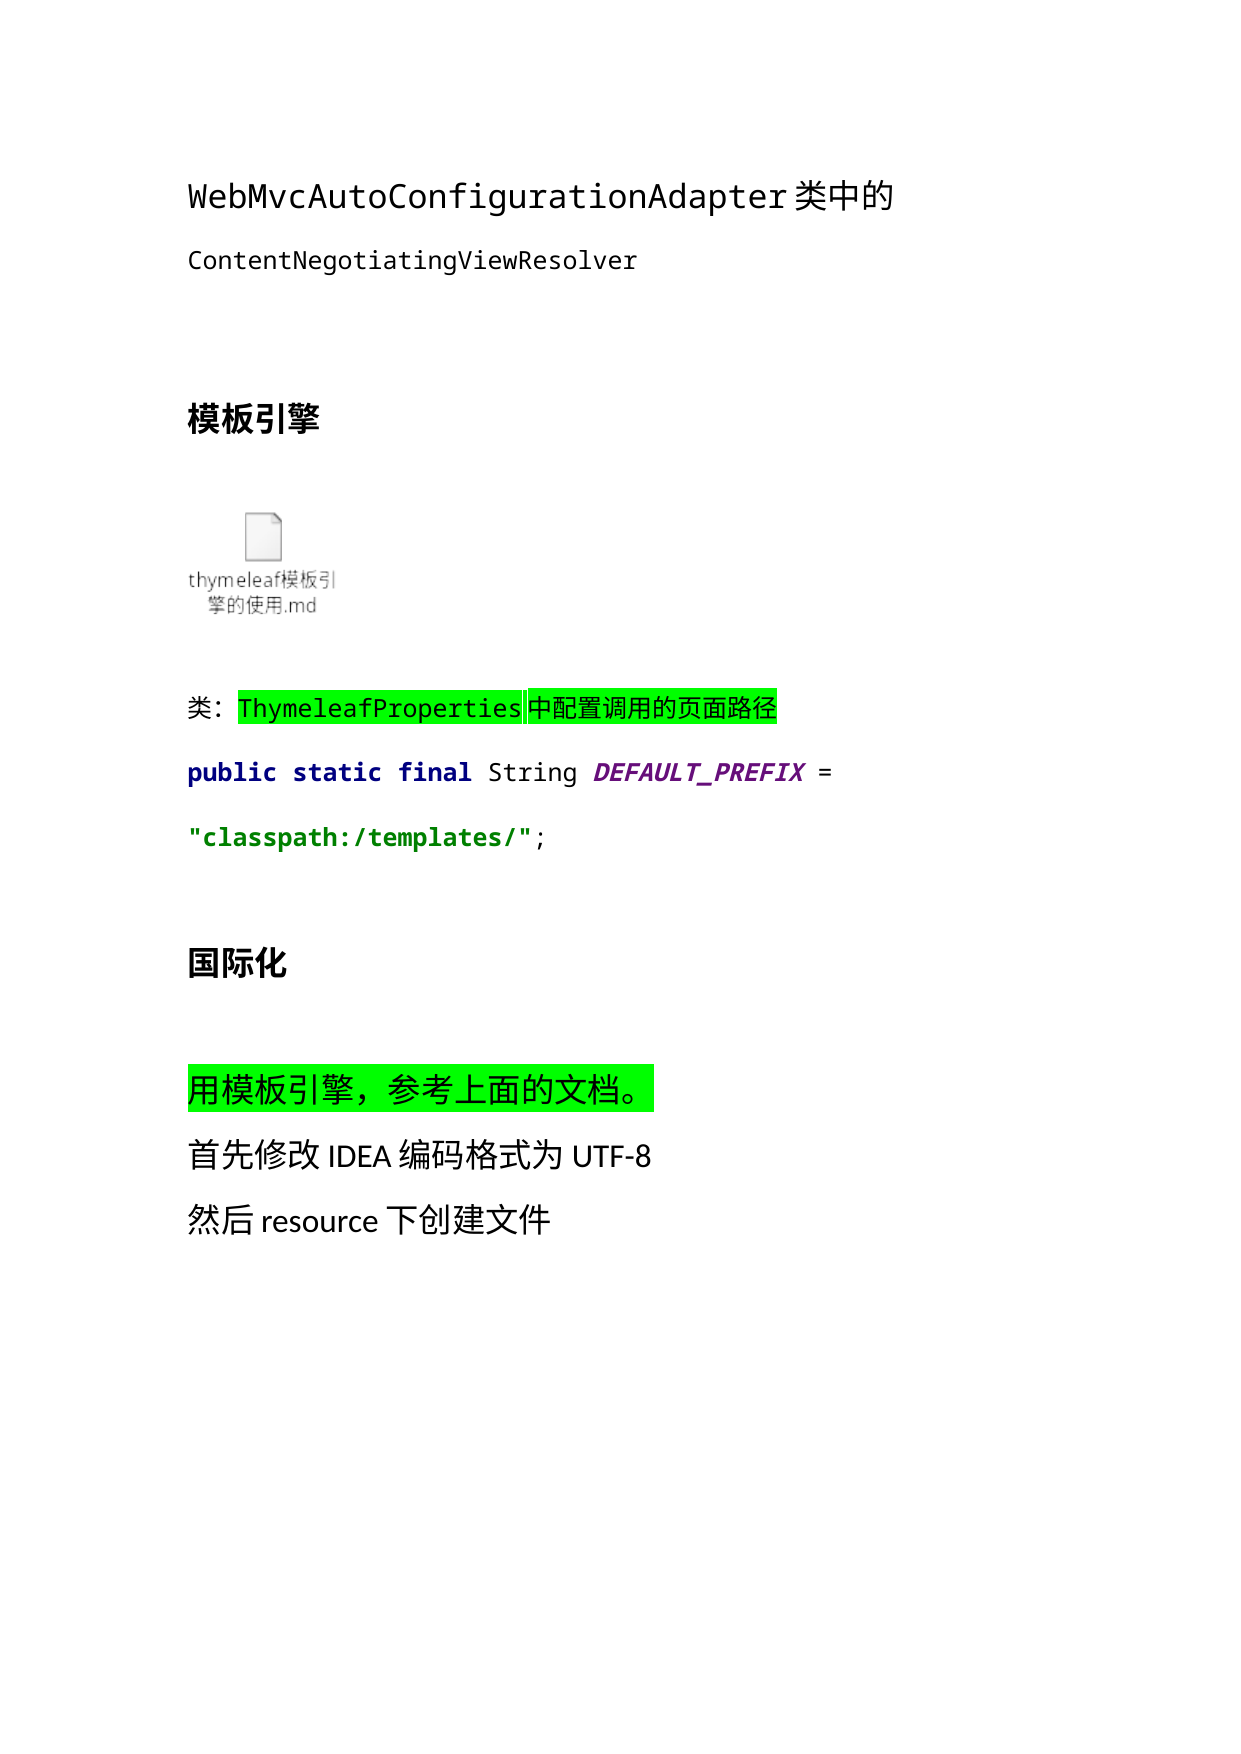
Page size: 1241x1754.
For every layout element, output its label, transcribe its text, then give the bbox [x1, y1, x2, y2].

subtitle 国际化 [187, 928, 1053, 993]
text 然后resource下创建文件 [187, 1186, 1053, 1251]
text 首先修改IDEA编码格式为UTF-8 [187, 1121, 1053, 1186]
text 用模板引擎，参考上面的文档。 [187, 1056, 1053, 1121]
text WebMvcAutoConfigurationAdapter类中的ContentNegotiatingViewResolver [187, 162, 1053, 292]
text 类：ThymeleafProperties中配置调用的页面路径 [187, 674, 1053, 739]
text public static final String DEFAULT_PREFIX = "classpath:/templates/"; [187, 739, 1053, 869]
subtitle 模板引擎 [187, 384, 1053, 449]
